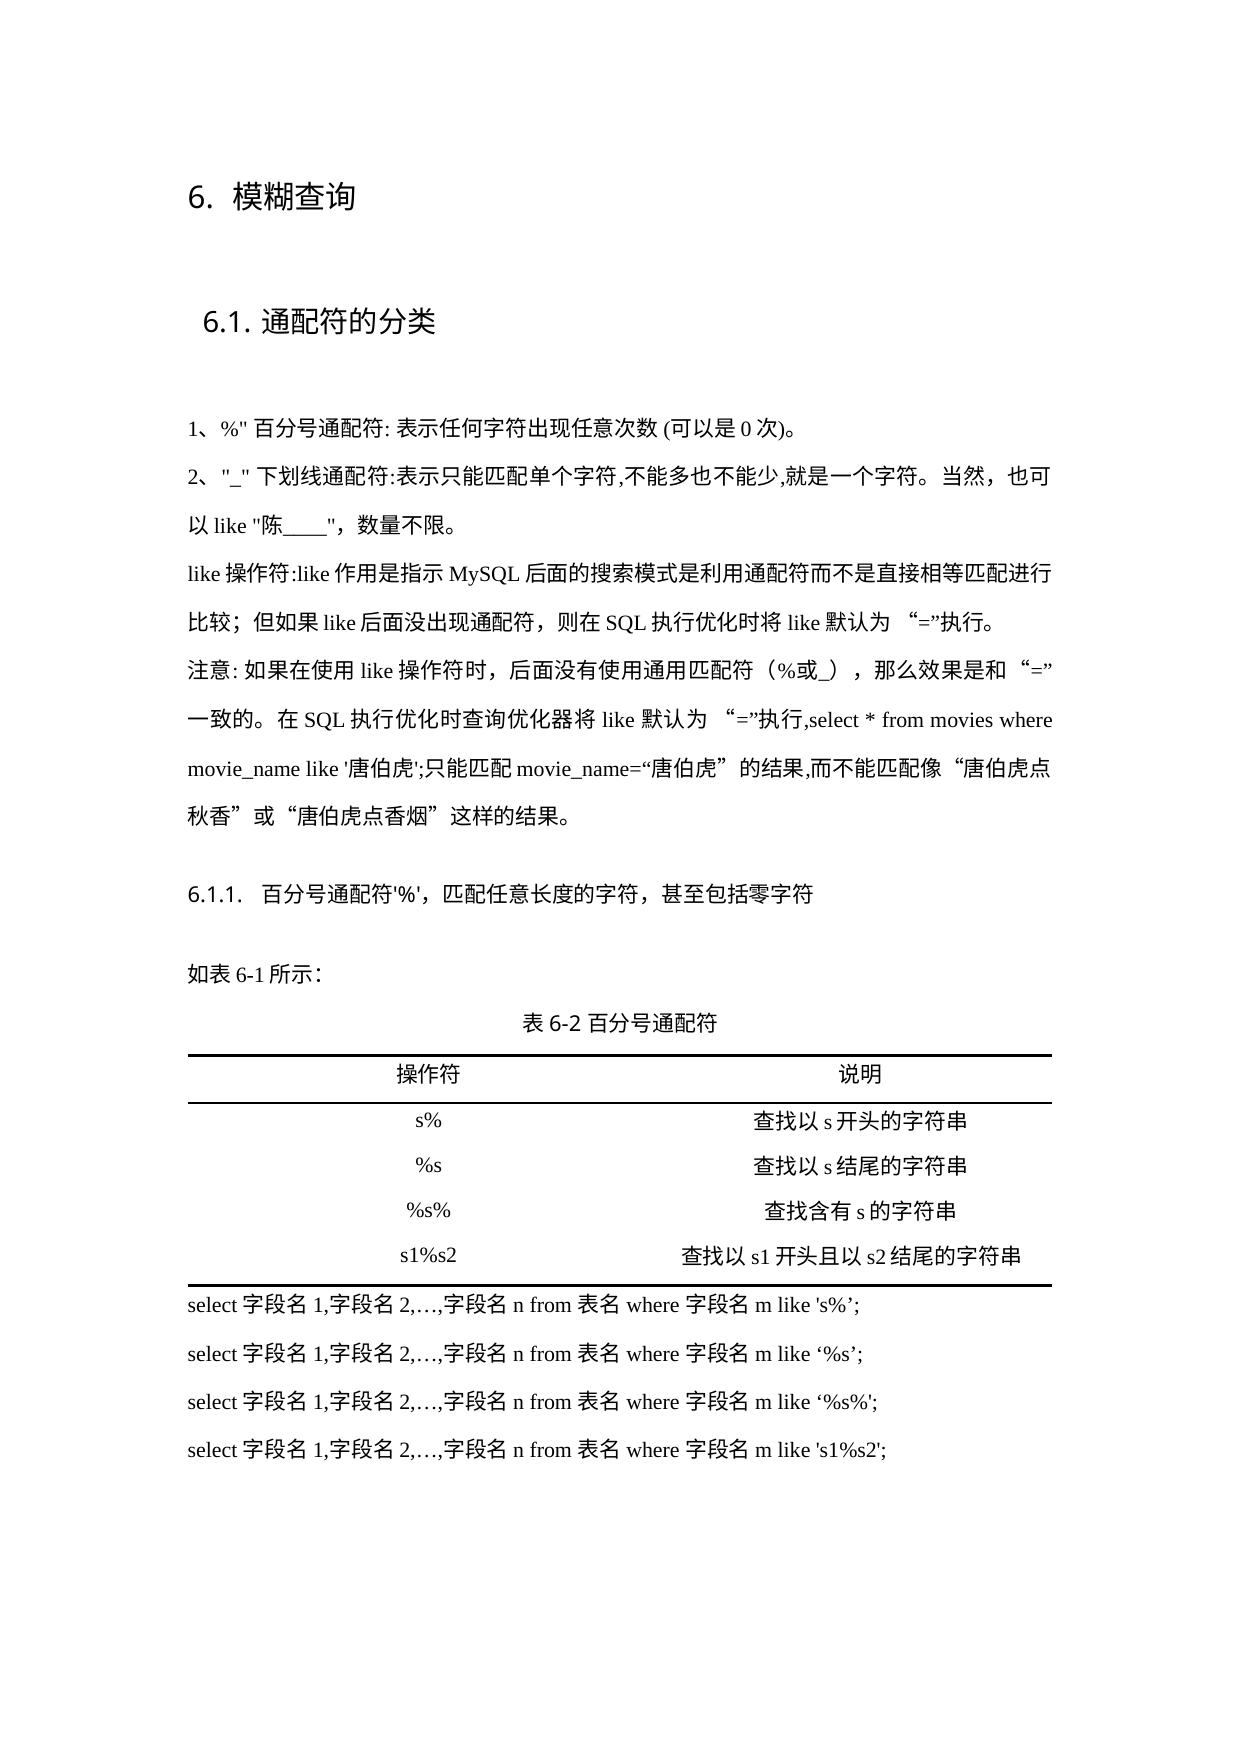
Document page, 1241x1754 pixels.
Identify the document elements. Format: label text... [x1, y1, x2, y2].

table_header 操作符 [188, 1057, 619, 1102]
table_cell 查找含有s的字符串 [620, 1194, 1052, 1239]
subtitle 通配符的分类 [202, 287, 1053, 352]
text 1、%" 百分号通配符: 表示任何字符出现任意次数 (可以是0次)。 [187, 410, 1053, 443]
text 如表6-1所示： [187, 957, 1053, 989]
text select 字段名1,字段名2,…,字段名n from 表名 where 字段名m like 's1%s2'; [187, 1432, 1053, 1464]
table_cell s1%s2 [188, 1239, 619, 1284]
text like操作符:like作用是指示MySQL后面的搜索模式是利用通配符而不是直接相等匹配进行比较；但如果like后面没出现通配符，则在SQL执行优化时将 like 默认为 “=”执行。 [187, 556, 1053, 637]
subtitle 百分号通配符'%'，匹配任意长度的字符，甚至包括零字符 [187, 876, 1053, 909]
table_cell s% [188, 1104, 619, 1149]
text select 字段名1,字段名2,…,字段名n from 表名 where 字段名m like ‘%s%'; [187, 1383, 1053, 1416]
table_cell 查找以s结尾的字符串 [620, 1149, 1052, 1194]
table_cell 查找以s开头的字符串 [620, 1104, 1052, 1149]
table_cell %s% [188, 1194, 619, 1239]
text select 字段名1,字段名2,…,字段名n from 表名 where 字段名m like 's%’; [187, 1287, 1053, 1319]
text select 字段名1,字段名2,…,字段名n from 表名 where 字段名m like ‘%s’; [187, 1335, 1053, 1368]
table_cell %s [188, 1149, 619, 1194]
text 2、"_" 下划线通配符:表示只能匹配单个字符,不能多也不能少,就是一个字符。当然，也可以like "陈____"，数量不限。 [187, 458, 1053, 540]
table_cell 查找以s1开头且以s2结尾的字符串 [620, 1239, 1052, 1284]
text 注意: 如果在使用like操作符时，后面没有使用通用匹配符（%或_），那么效果是和“=”一致的。在SQL执行优化时查询优化器将 like 默认为 “=”执行,select * from movies where movie_name like '唐伯虎';只能匹配movie_name=“唐伯虎”的结果,而不能匹配像“唐伯虎点秋香”或“唐伯虎点香烟”这样的结果。 [187, 653, 1053, 831]
table_header 说明 [620, 1057, 1052, 1102]
subtitle 模糊查询 [187, 162, 1053, 227]
